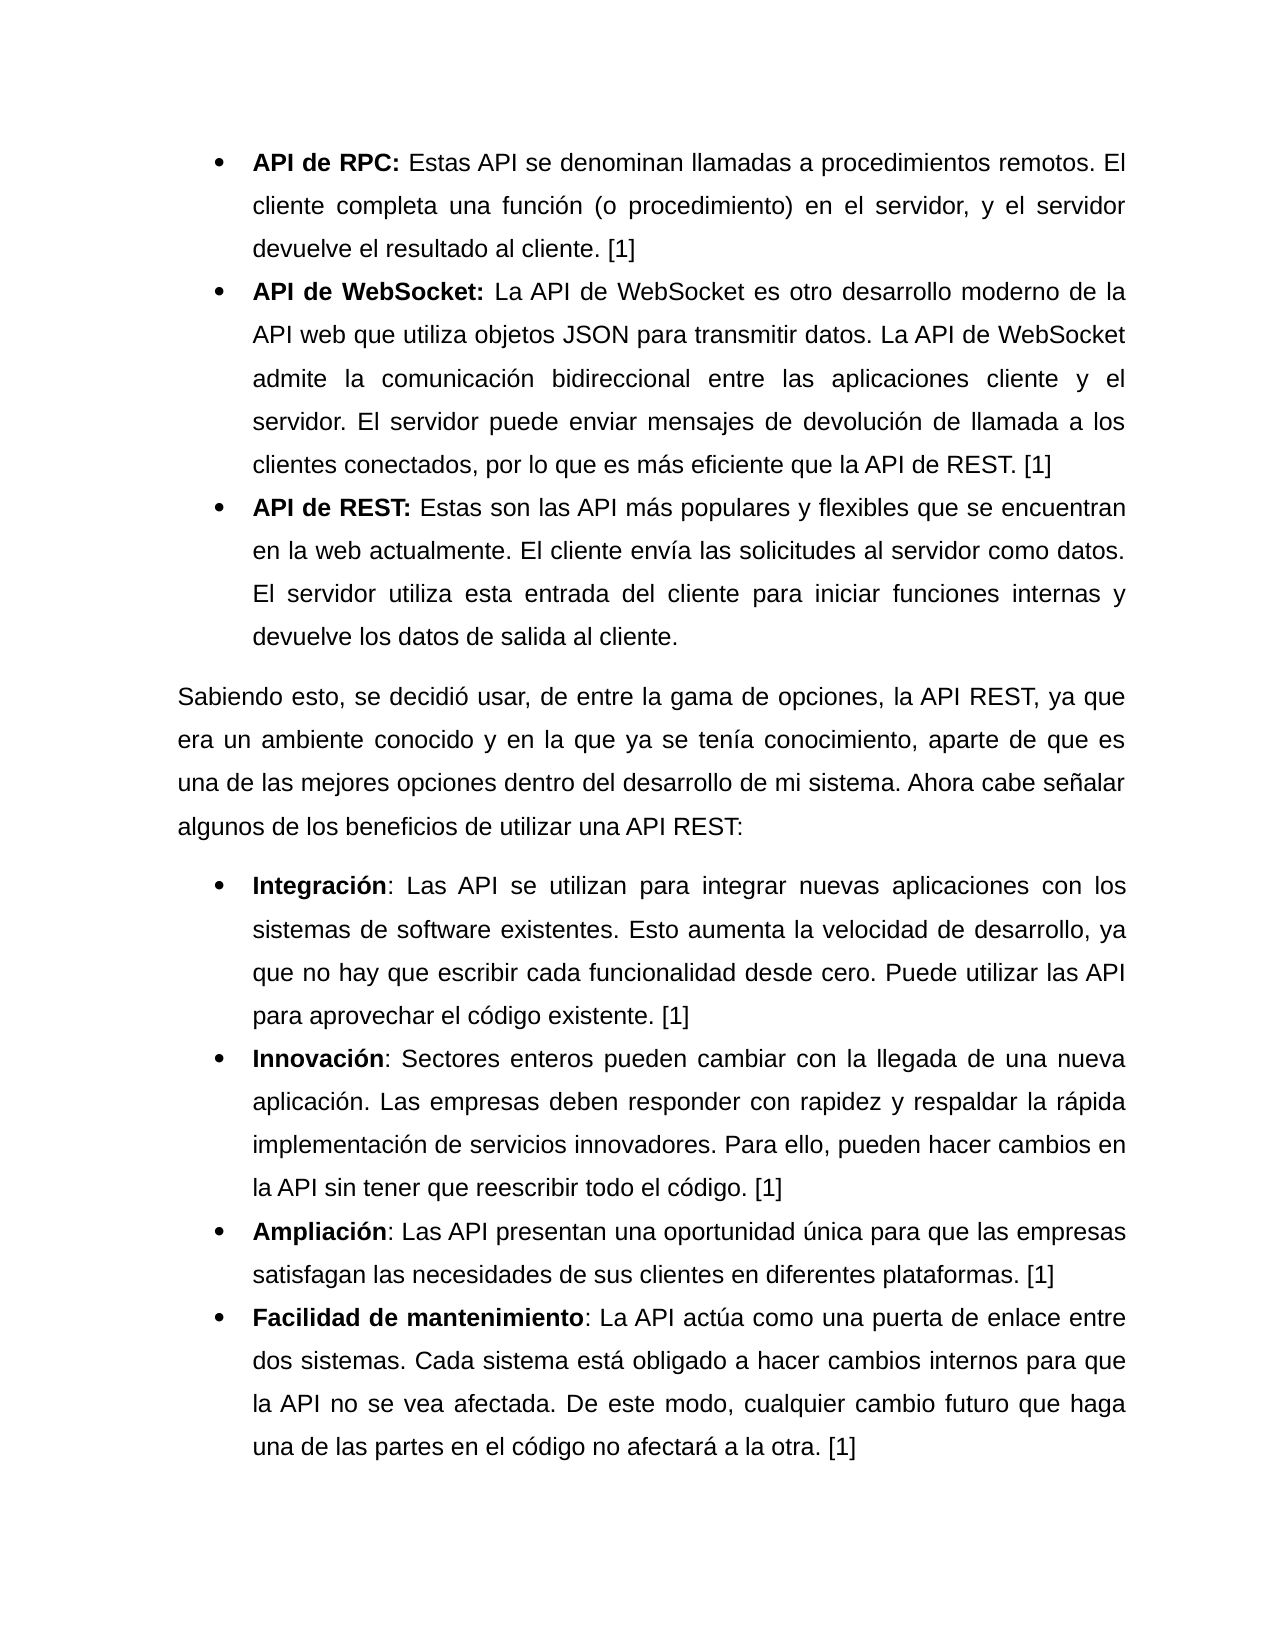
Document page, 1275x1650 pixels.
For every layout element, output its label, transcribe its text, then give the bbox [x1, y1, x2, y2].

list Integración: Las API se utilizan para integrar nuevas aplicaciones con los sistemas de software existentes. Esto aumenta la velocidad de desarrollo, ya que no hay que escribir cada funcionalidad desde cero. Puede utilizar las API para aprovechar el código existente. [1] [215, 871, 1127, 1029]
list Ampliación: Las API presentan una oportunidad única para que las empresas satisfagan las necesidades de sus clientes en diferentes plataformas. [1] [215, 1217, 1127, 1288]
list API de WebSocket: La API de WebSocket es otro desarrollo moderno de la API web que utiliza objetos JSON para transmitir datos. La API de WebSocket admite la comunicación bidireccional entre las aplicaciones cliente y el servidor. El servidor puede enviar mensajes de devolución de llamada a los clientes conectados, por lo que es más eficiente que la API de REST. [1] [215, 277, 1127, 478]
list API de RPC: Estas API se denominan llamadas a procedimientos remotos. El cliente completa una función (o procedimiento) en el servidor, y el servidor devuelve el resultado al cliente. [1] [215, 148, 1127, 263]
list Innovación: Sectores enteros pueden cambiar con la llegada de una nueva aplicación. Las empresas deben responder con rapidez y respaldar la rápida implementación de servicios innovadores. Para ello, pueden hacer cambios en la API sin tener que reescribir todo el código. [1] [215, 1044, 1127, 1202]
text Sabiendo esto, se decidió usar, de entre la gama de opciones, la API REST, ya que era un ambiente conocido y en la que ya se tenía conocimiento, aparte de que es una de las mejores opciones dentro del desarrollo de mi sistema. Ahora cabe señalar algunos de los beneficios de utilizar una API REST: [177, 682, 1127, 840]
list Facilidad de mantenimiento: La API actúa como una puerta de enlace entre dos sistemas. Cada sistema está obligado a hacer cambios internos para que la API no se vea afectada. De este modo, cualquier cambio futuro que haga una de las partes en el código no afectará a la otra. [1] [215, 1303, 1127, 1461]
list API de REST: Estas son las API más populares y flexibles que se encuentran en la web actualmente. El cliente envía las solicitudes al servidor como datos. El servidor utiliza esta entrada del cliente para iniciar funciones internas y devuelve los datos de salida al cliente. [215, 493, 1127, 651]
